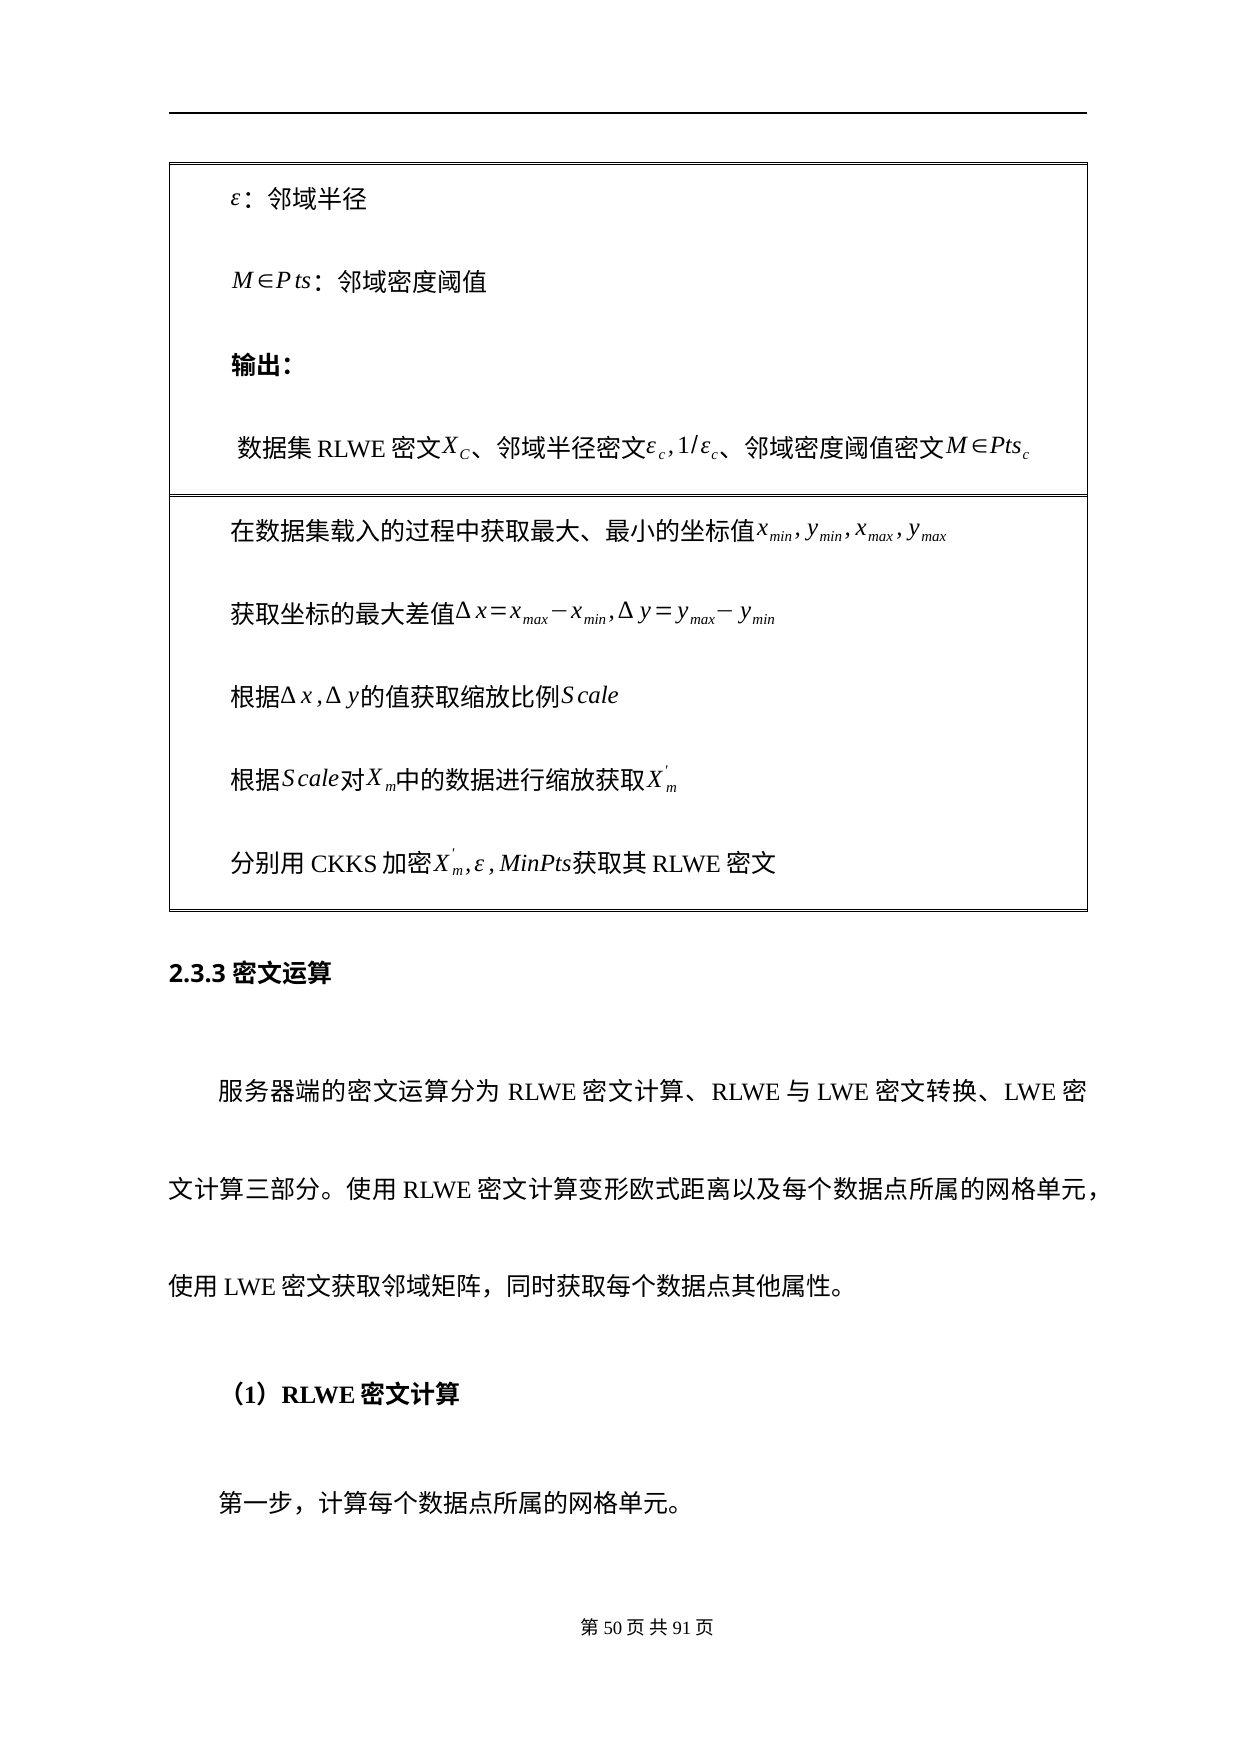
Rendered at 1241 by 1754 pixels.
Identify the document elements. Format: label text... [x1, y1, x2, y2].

table_cell 在数据集载入的过程中获取最大、最小的坐标值 获取坐标的最大差值 根据的值获取缩放比例 根据对中的数据进行缩放获取 分别用CKKS加密获取其RLWE密文 [170, 497, 1087, 909]
text 第一步，计算每个数据点所属的网格单元。 [169, 1469, 1087, 1534]
text （1）RLWE密文计算 [169, 1361, 1087, 1426]
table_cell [170, 165, 1087, 494]
subtitle 2.3.3 密文运算 [169, 939, 1087, 1004]
text 服务器端的密文运算分为RLWE密文计算、RLWE与LWE密文转换、LWE密文计算三部分。使用RLWE密文计算变形欧式距离以及每个数据点所属的网格单元，使用LWE密文获取邻域矩阵，同时获取每个数据点其他属性。 [169, 1057, 1087, 1317]
